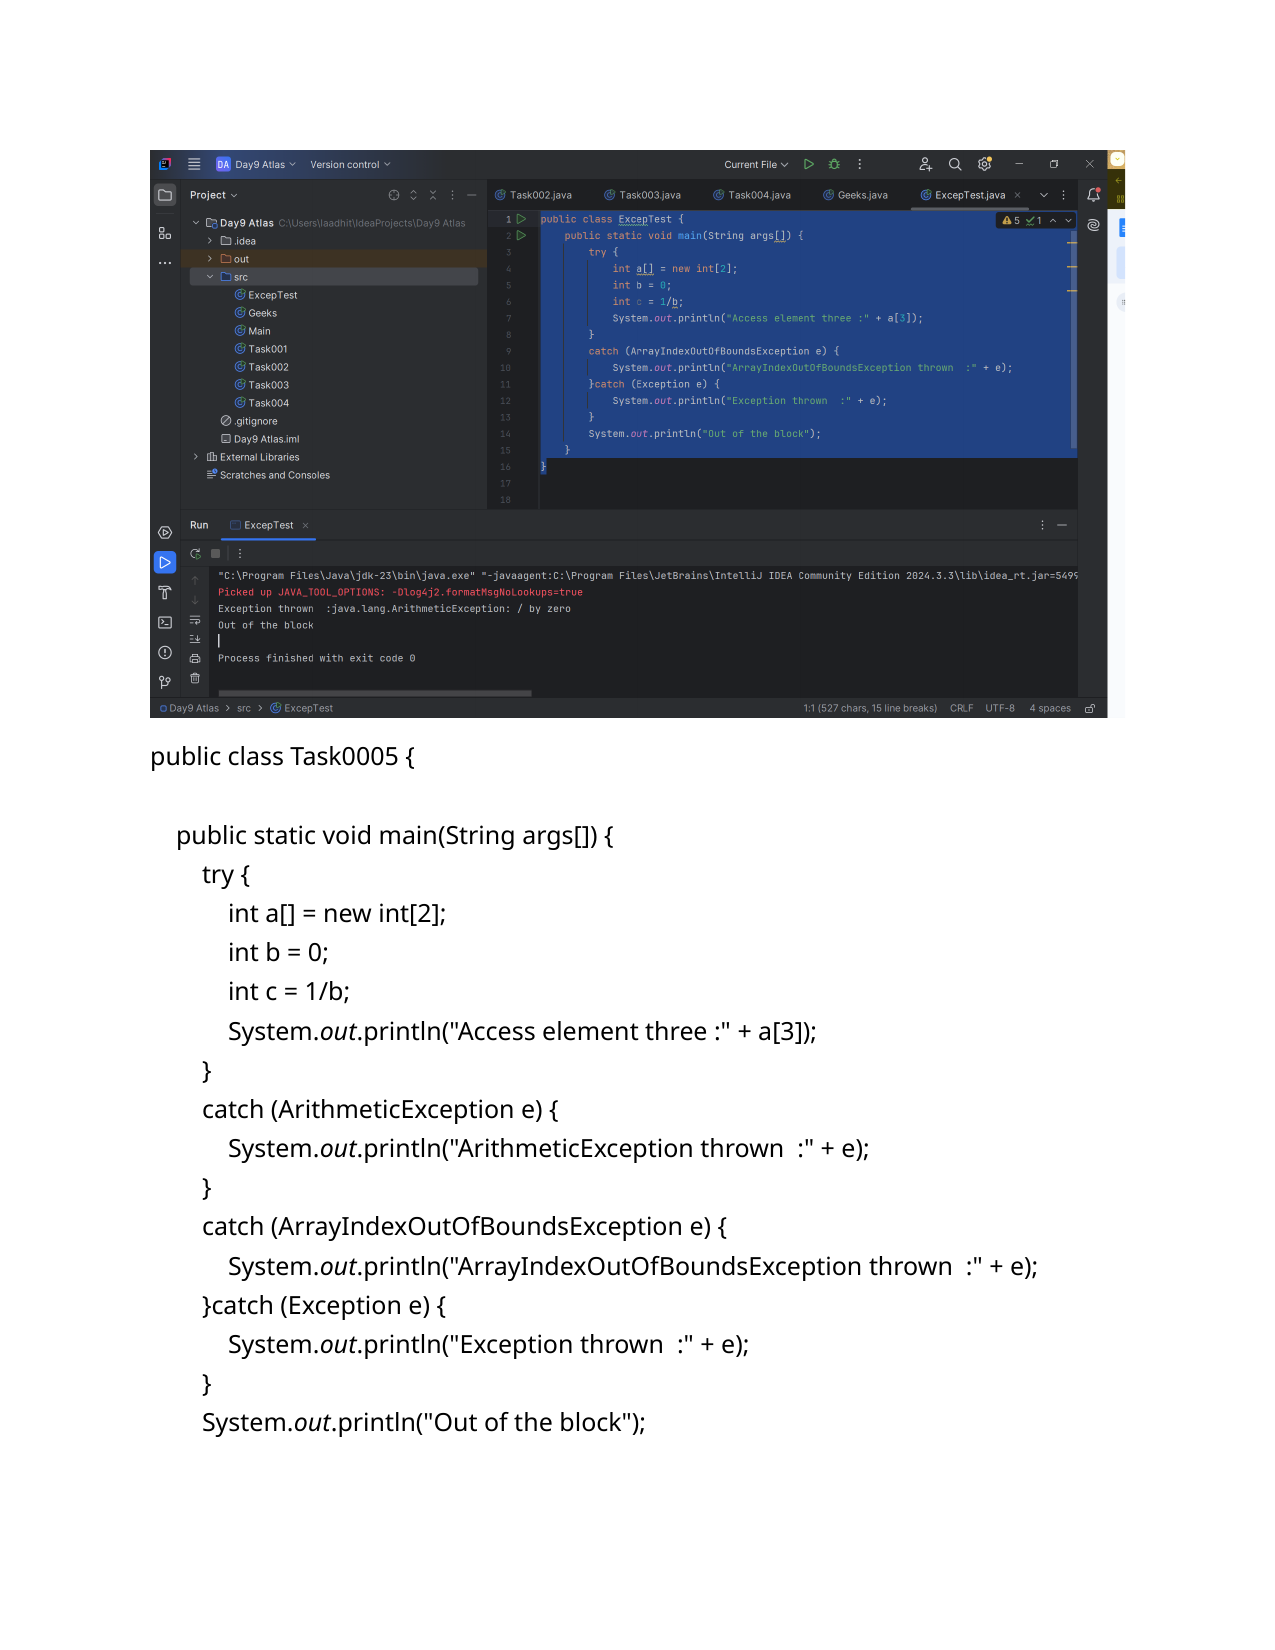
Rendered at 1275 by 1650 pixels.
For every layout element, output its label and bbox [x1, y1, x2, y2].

picture [150, 150, 1125, 718]
text [150, 739, 1125, 1439]
